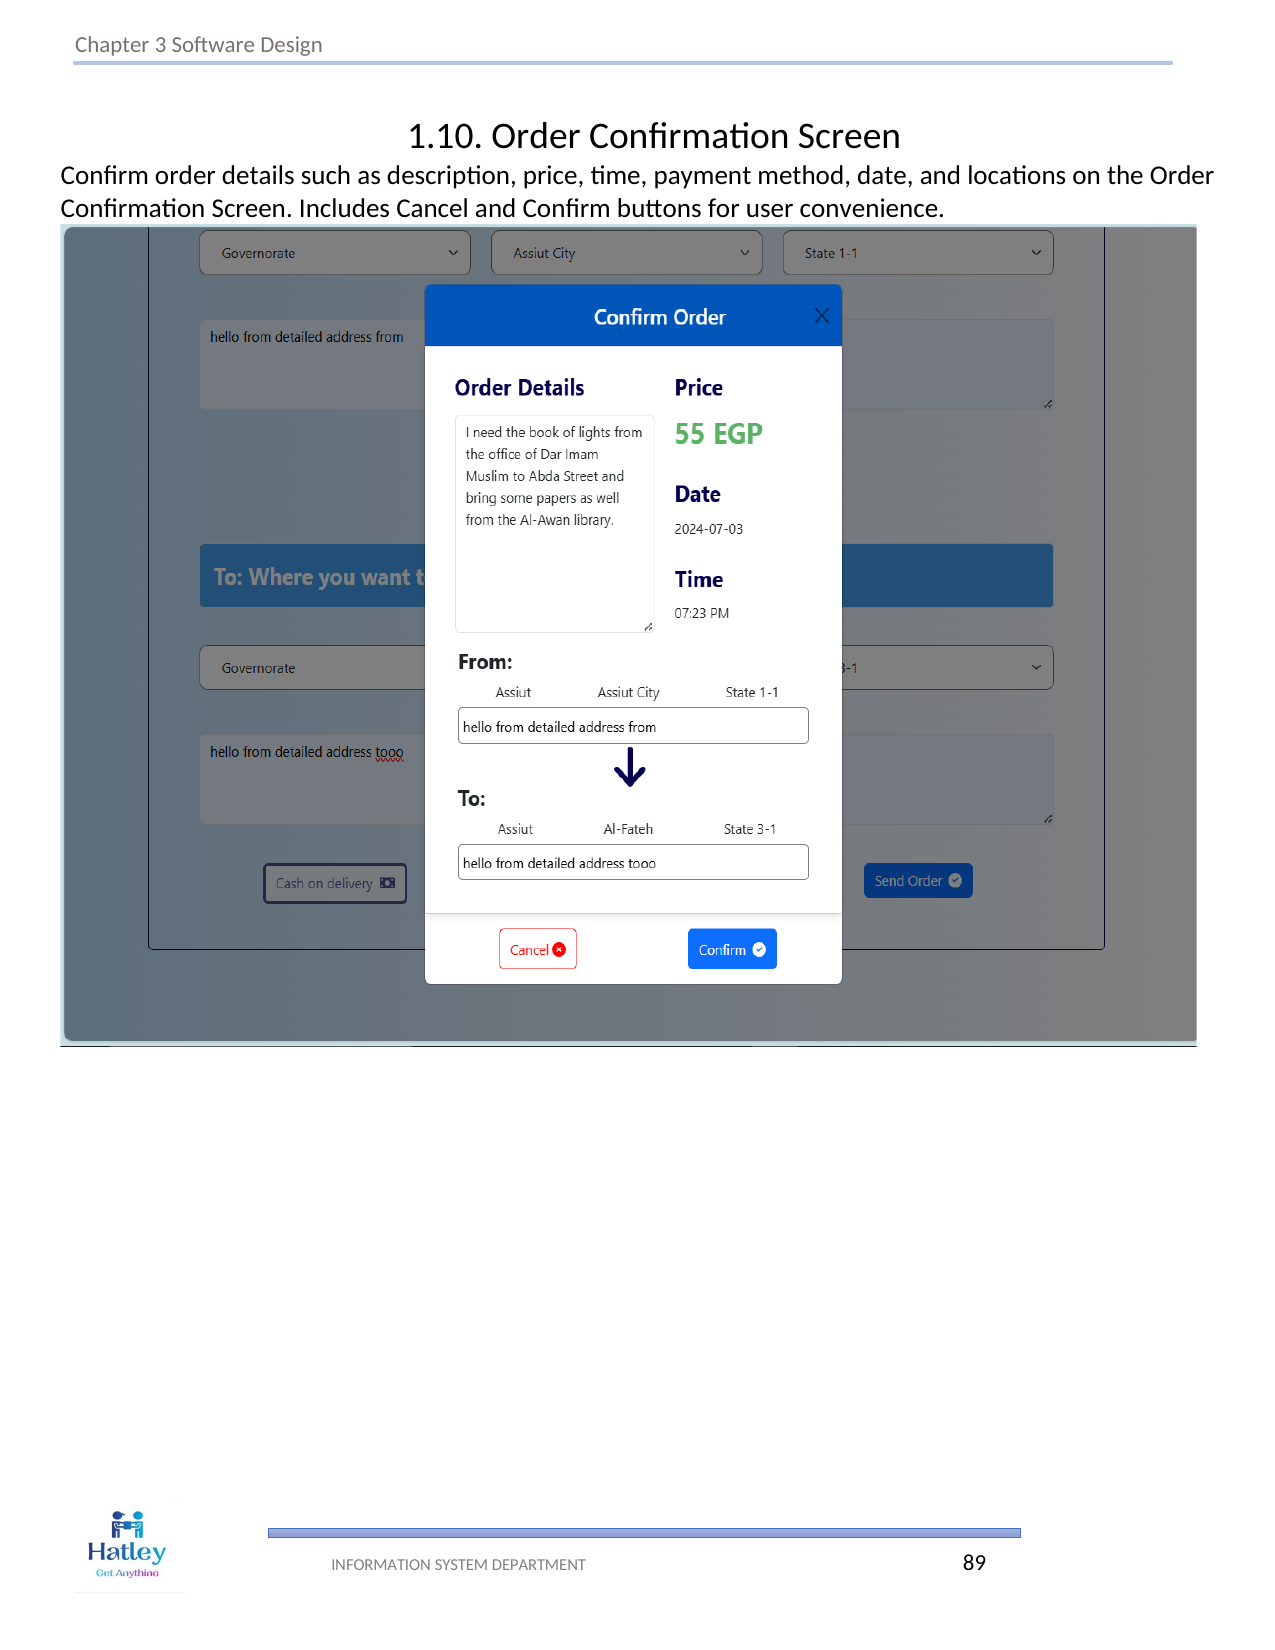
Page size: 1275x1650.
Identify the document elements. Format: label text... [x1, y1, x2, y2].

text Confirm order details such as description, price, time, payment method, date, and locations on the Order Confirmation Screen. Includes Cancel and Confirm buttons for user convenience. [60, 158, 1248, 224]
text 1.10. Order Confirmation Screen [60, 112, 1248, 158]
picture [269, 1529, 1020, 1537]
picture [60, 224, 1197, 1047]
picture [75, 1498, 185, 1593]
